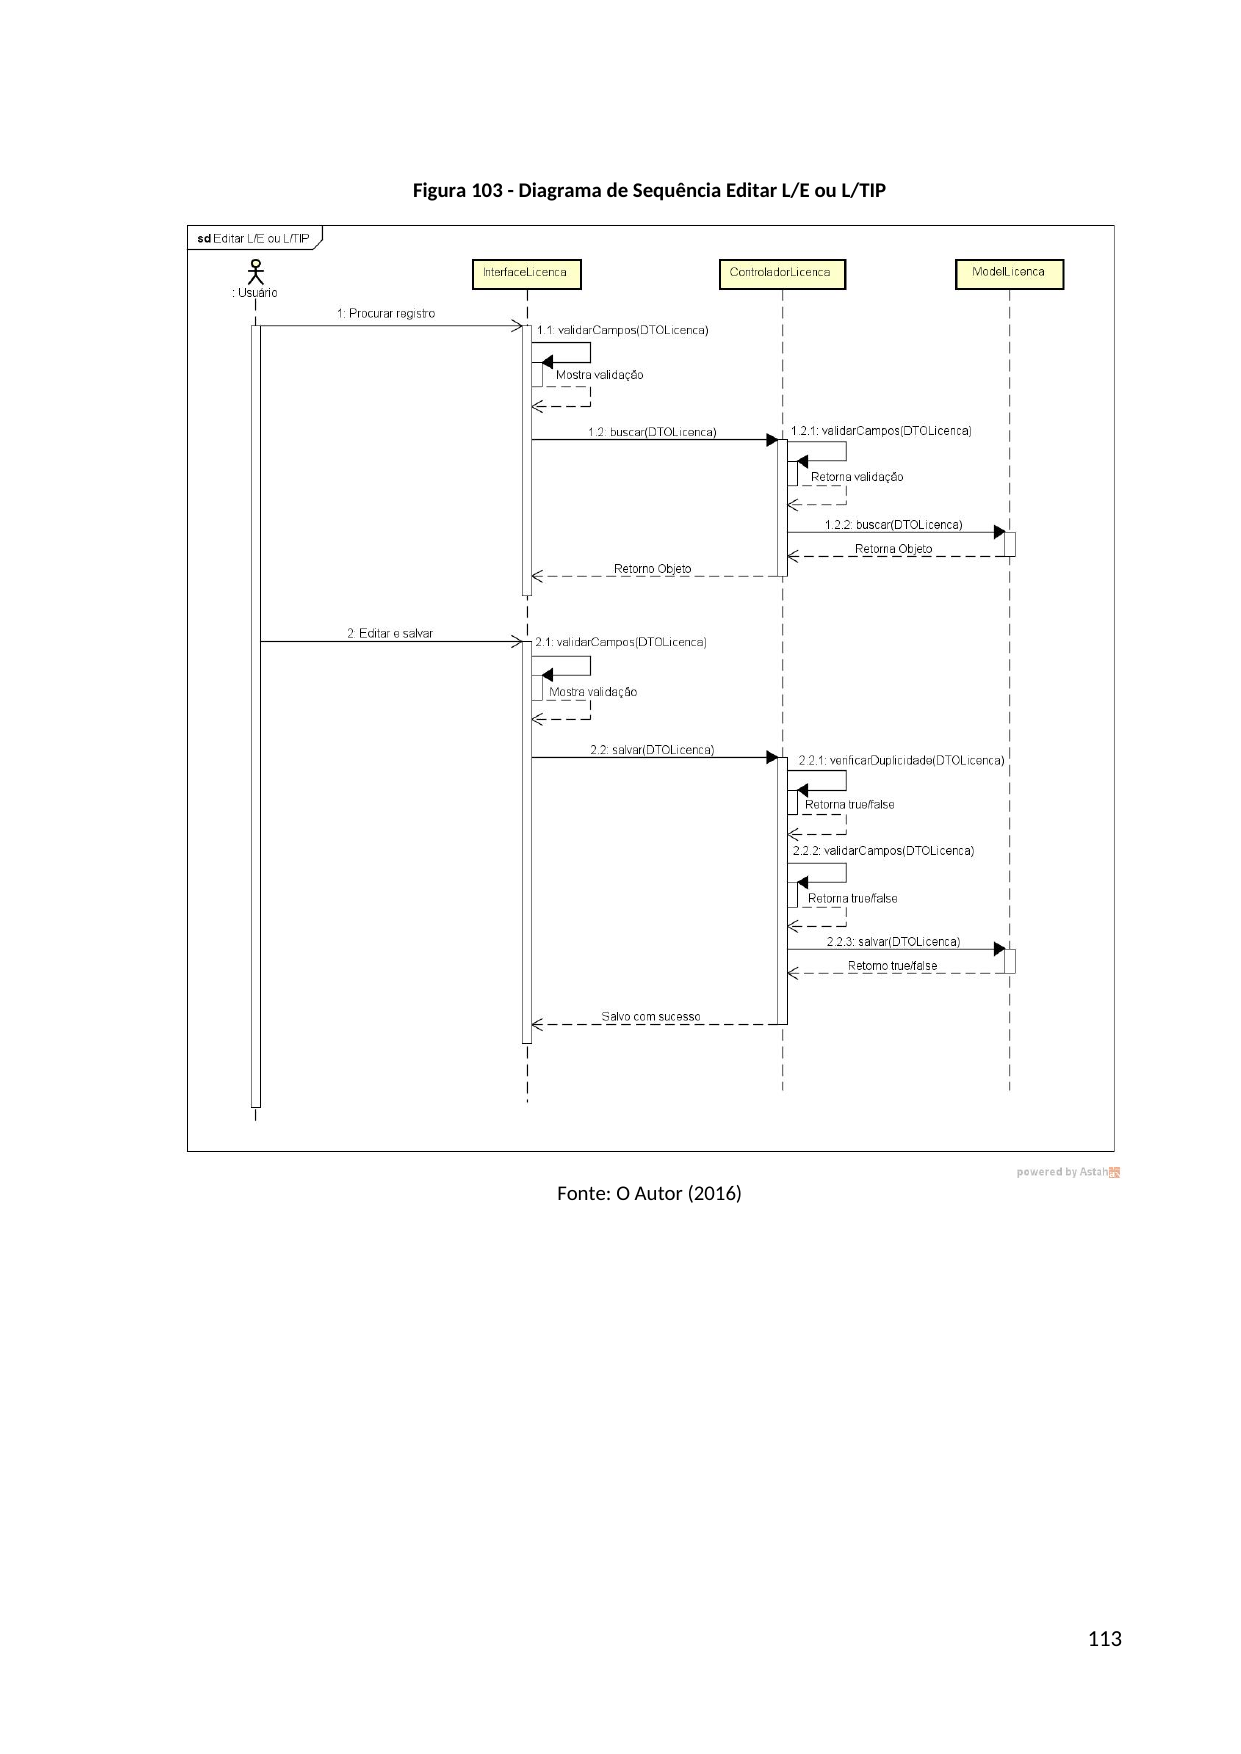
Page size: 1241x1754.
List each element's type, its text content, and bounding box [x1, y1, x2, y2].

picture [177, 215, 1123, 1181]
text Fonte: O Autor (2016) [177, 1181, 1122, 1206]
text Figura 103 - Diagrama de Sequência Editar L/E ou L/TIP [177, 177, 1122, 203]
